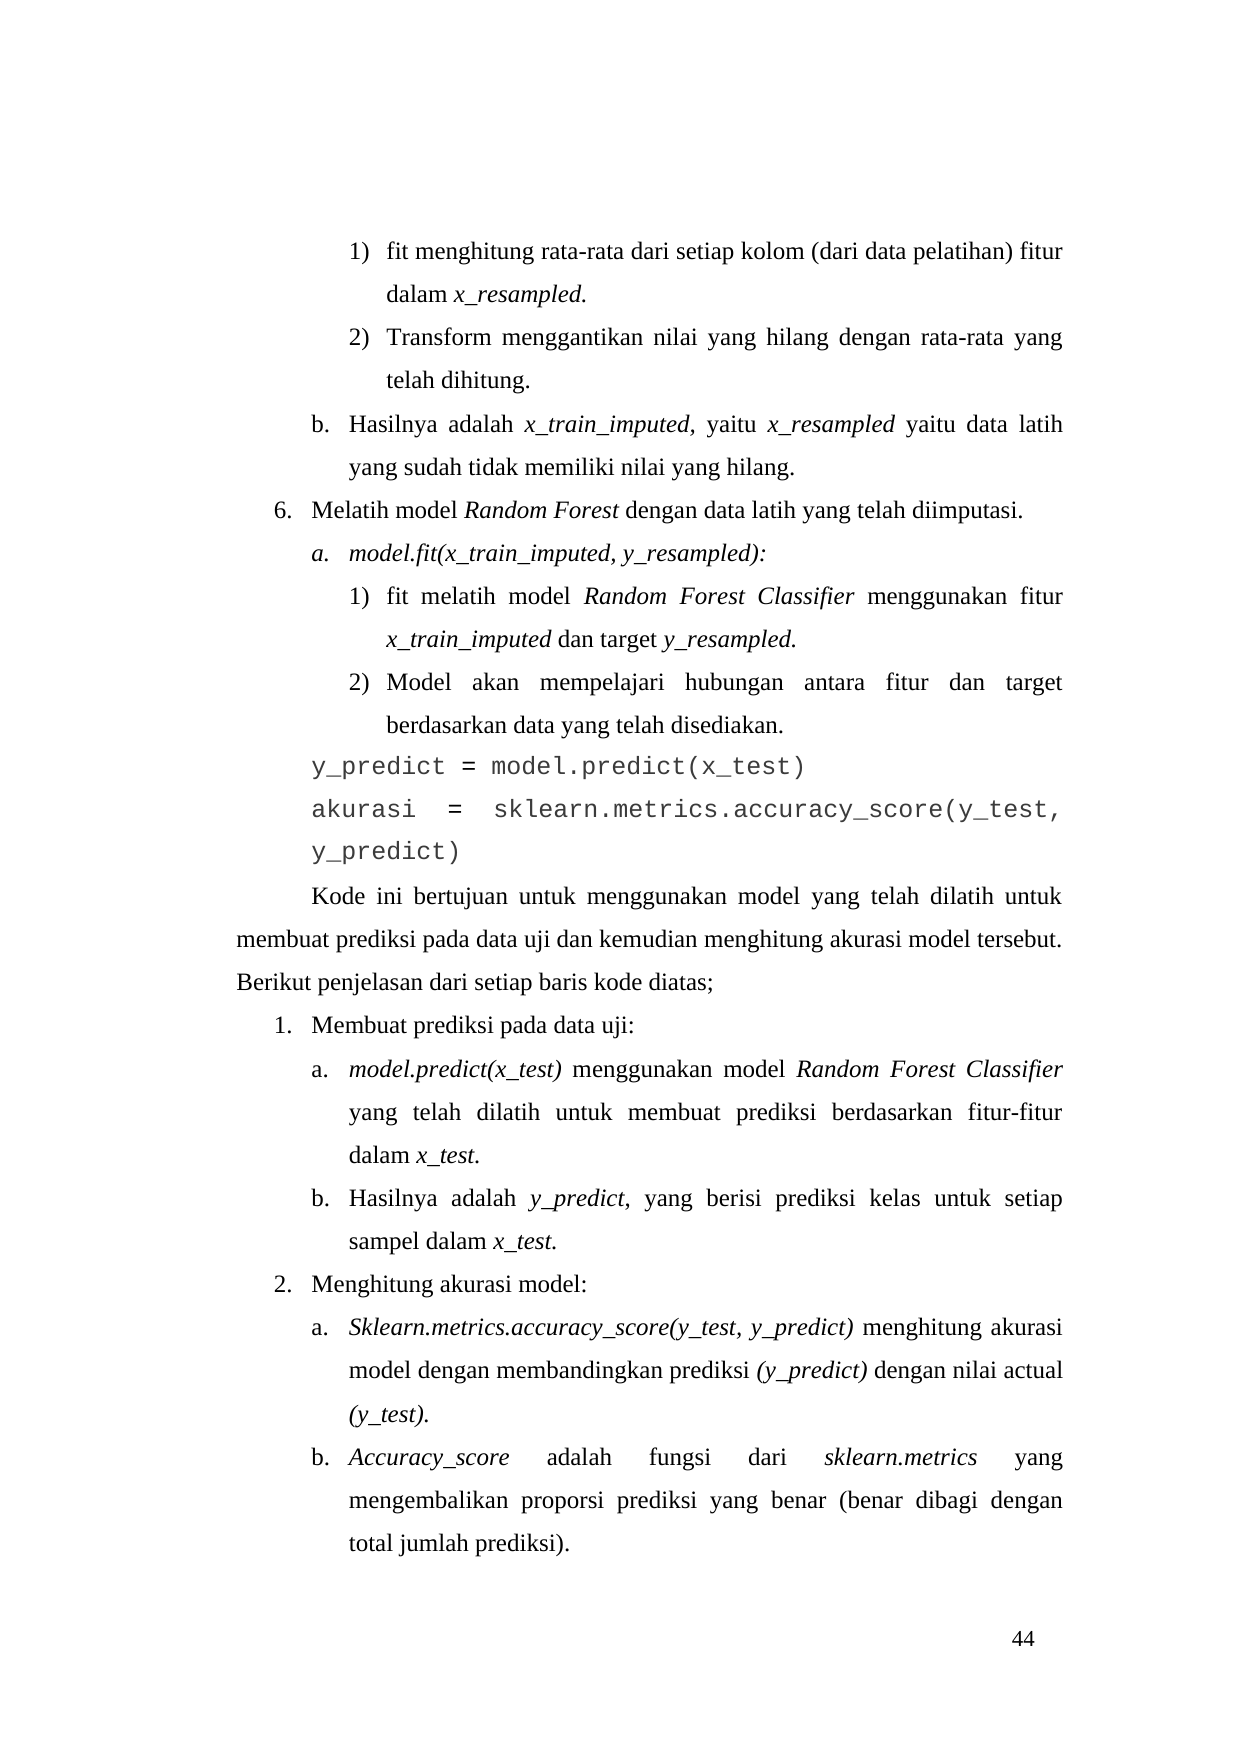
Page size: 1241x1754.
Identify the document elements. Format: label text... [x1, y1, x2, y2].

list Sklearn.metrics.accuracy_score(y_test, y_predict) menghitung akurasi model dengan membandingkan prediksi (y_predict) dengan nilai actual (y_test). [311, 1312, 1063, 1427]
list fit melatih model Random Forest Classifier menggunakan fitur x_train_imputed dan target y_resampled. [349, 581, 1063, 653]
list y_predict = model.predict(x_test) [311, 754, 1063, 782]
list Hasilnya adalah y_predict, yang berisi prediksi kelas untuk setiap sampel dalam x_test. [311, 1183, 1063, 1255]
list Menghitung akurasi model: [274, 1269, 1063, 1298]
list Transform menggantikan nilai yang hilang dengan rata-rata yang telah dihitung. [349, 322, 1063, 394]
list fit menghitung rata-rata dari setiap kolom (dari data pelatihan) fitur dalam x_resampled. [349, 236, 1063, 308]
list Model akan mempelajari hubungan antara fitur dan target berdasarkan data yang telah disediakan. [349, 667, 1063, 739]
list model.predict(x_test) menggunakan model Random Forest Classifier yang telah dilatih untuk membuat prediksi berdasarkan fitur-fitur dalam x_test. [311, 1054, 1063, 1169]
list Accuracy_score adalah fungsi dari sklearn.metrics yang mengembalikan proporsi prediksi yang benar (benar dibagi dengan total jumlah prediksi). [311, 1442, 1063, 1557]
list akurasi = sklearn.metrics.accuracy_score(y_test, y_predict) [311, 796, 1063, 867]
list Hasilnya adalah x_train_imputed, yaitu x_resampled yaitu data latih yang sudah tidak memiliki nilai yang hilang. [311, 409, 1063, 481]
list Membuat prediksi pada data uji: [274, 1011, 1063, 1039]
list Kode ini bertujuan untuk menggunakan model yang telah dilatih untuk membuat prediksi pada data uji dan kemudian menghitung akurasi model tersebut. Berikut penjelasan dari setiap baris kode diatas; [236, 881, 1063, 996]
list model.fit(x_train_imputed, y_resampled): [311, 538, 1063, 567]
list Melatih model Random Forest dengan data latih yang telah diimputasi. [274, 495, 1063, 524]
